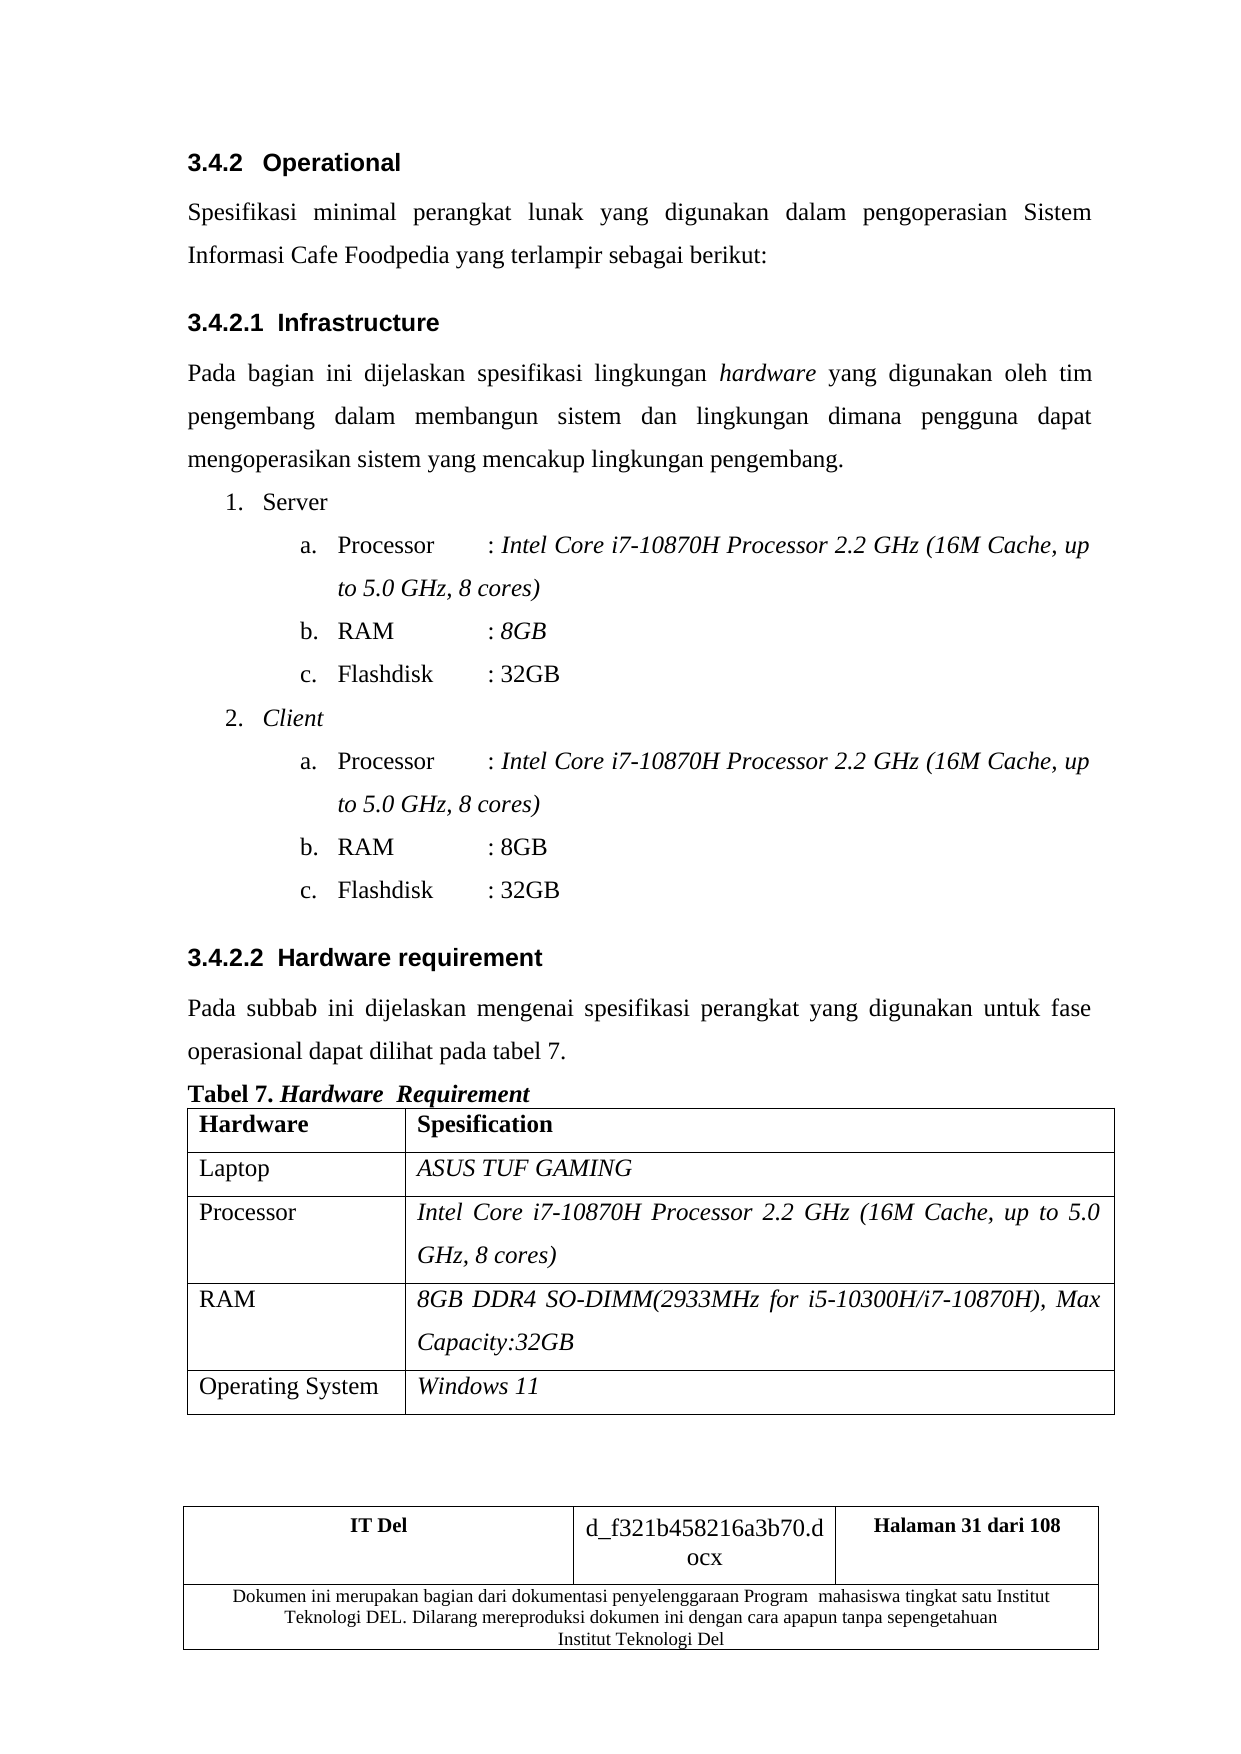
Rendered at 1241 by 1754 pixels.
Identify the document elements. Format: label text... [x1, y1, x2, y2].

list RAM : 8GB [300, 616, 1092, 645]
list Server [225, 487, 1092, 516]
table_cell Operating System [188, 1371, 405, 1414]
table_cell Intel Core i7-10870H Processor 2.2 GHz (16M Cache, up to 5.0 GHz, 8 cores) [406, 1197, 1114, 1283]
table_header Spesification [406, 1109, 1114, 1152]
list Flashdisk : 32GB [300, 659, 1092, 688]
list RAM : 8GB [300, 832, 1092, 861]
table_cell Processor [188, 1197, 405, 1283]
table_header Hardware [188, 1109, 405, 1152]
list Client [225, 703, 1092, 731]
list Flashdisk : 32GB [300, 875, 1092, 904]
table_cell Windows 11 [406, 1371, 1114, 1414]
text Pada bagian ini dijelaskan spesifikasi lingkungan hardware yang digunakan oleh tim pengembang dalam membangun sistem dan lingkungan dimana pengguna dapat mengoperasikan sistem yang mencakup lingkungan pengembang. [187, 358, 1092, 473]
list Processor : Intel Core i7-10870H Processor 2.2 GHz (16M Cache, up to 5.0 GHz, 8 cores) [300, 530, 1092, 602]
text Tabel 7. Hardware Requirement [187, 1079, 1092, 1108]
subtitle Infrastructure [187, 308, 1092, 337]
table_cell Laptop [188, 1153, 405, 1196]
list Processor : Intel Core i7-10870H Processor 2.2 GHz (16M Cache, up to 5.0 GHz, 8 cores) [300, 746, 1092, 818]
table_cell RAM [188, 1284, 405, 1370]
table_cell 8GB DDR4 SO-DIMM(2933MHz for i5-10300H/i7-10870H), Max Capacity:32GB [406, 1284, 1114, 1370]
text Pada subbab ini dijelaskan mengenai spesifikasi perangkat yang digunakan untuk fase operasional dapat dilihat pada tabel 7. [187, 993, 1092, 1064]
table_cell ASUS TUF GAMING [406, 1153, 1114, 1196]
text Spesifikasi minimal perangkat lunak yang digunakan dalam pengoperasian Sistem Informasi Cafe Foodpedia yang terlampir sebagai berikut: [187, 197, 1092, 269]
subtitle Operational [187, 148, 1092, 176]
subtitle Hardware requirement [187, 943, 1092, 972]
